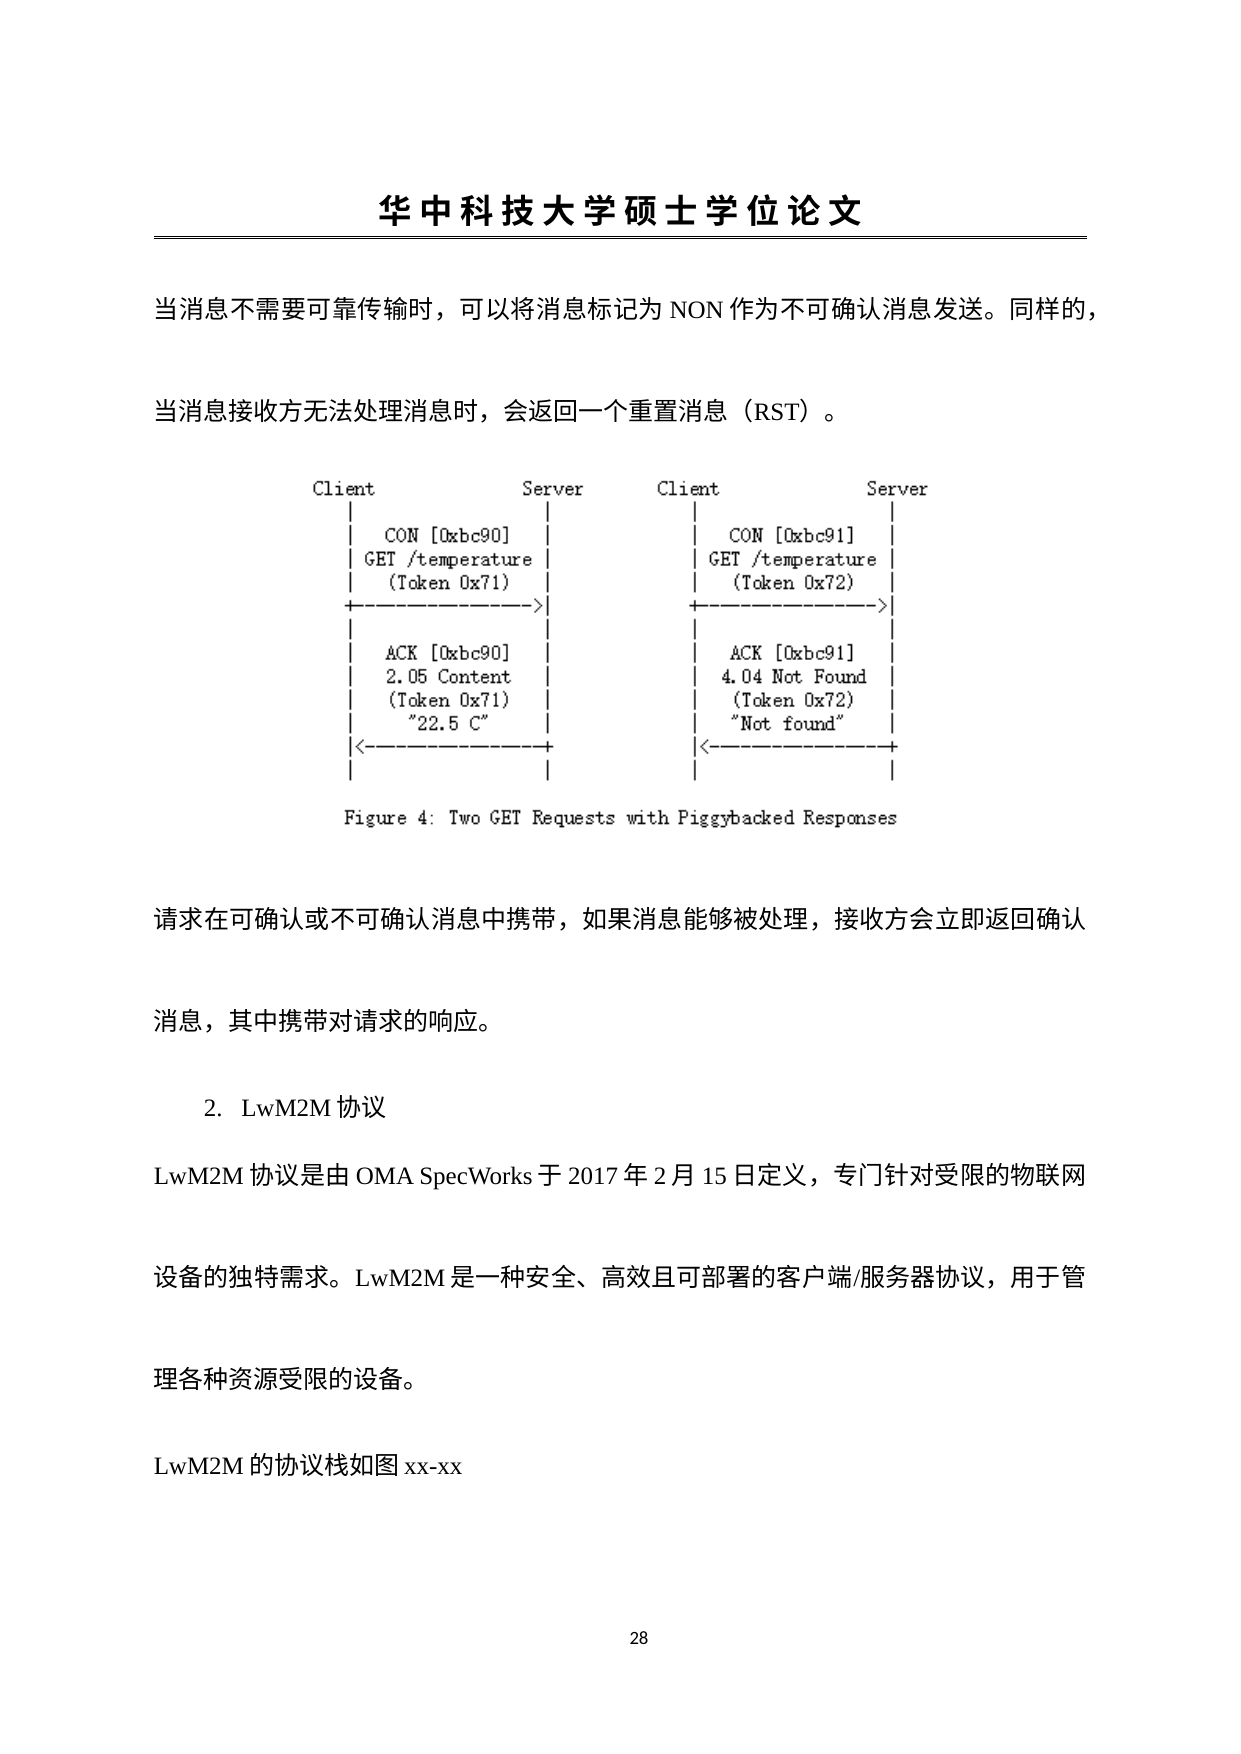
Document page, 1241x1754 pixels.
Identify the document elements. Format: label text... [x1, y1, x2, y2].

text LwM2M协议是由OMA SpecWorks于2017年2月15日定义，专门针对受限的物联网设备的独特需求。LwM2M是一种安全、高效且可部署的客户端/服务器协议，用于管理各种资源受限的设备。 [153, 1139, 1087, 1411]
text LwM2M的协议栈如图xx-xx [153, 1429, 1087, 1497]
text 请求在可确认或不可确认消息中携带，如果消息能够被处理，接收方会立即返回确认消息，其中携带对请求的响应。 [153, 884, 1087, 1053]
list LwM2M协议 [203, 1072, 1087, 1139]
text 当消息不需要可靠传输时，可以将消息标记为NON作为不可确认消息发送。同样的，当消息接收方无法处理消息时，会返回一个重置消息（RST）。 [153, 274, 1087, 444]
